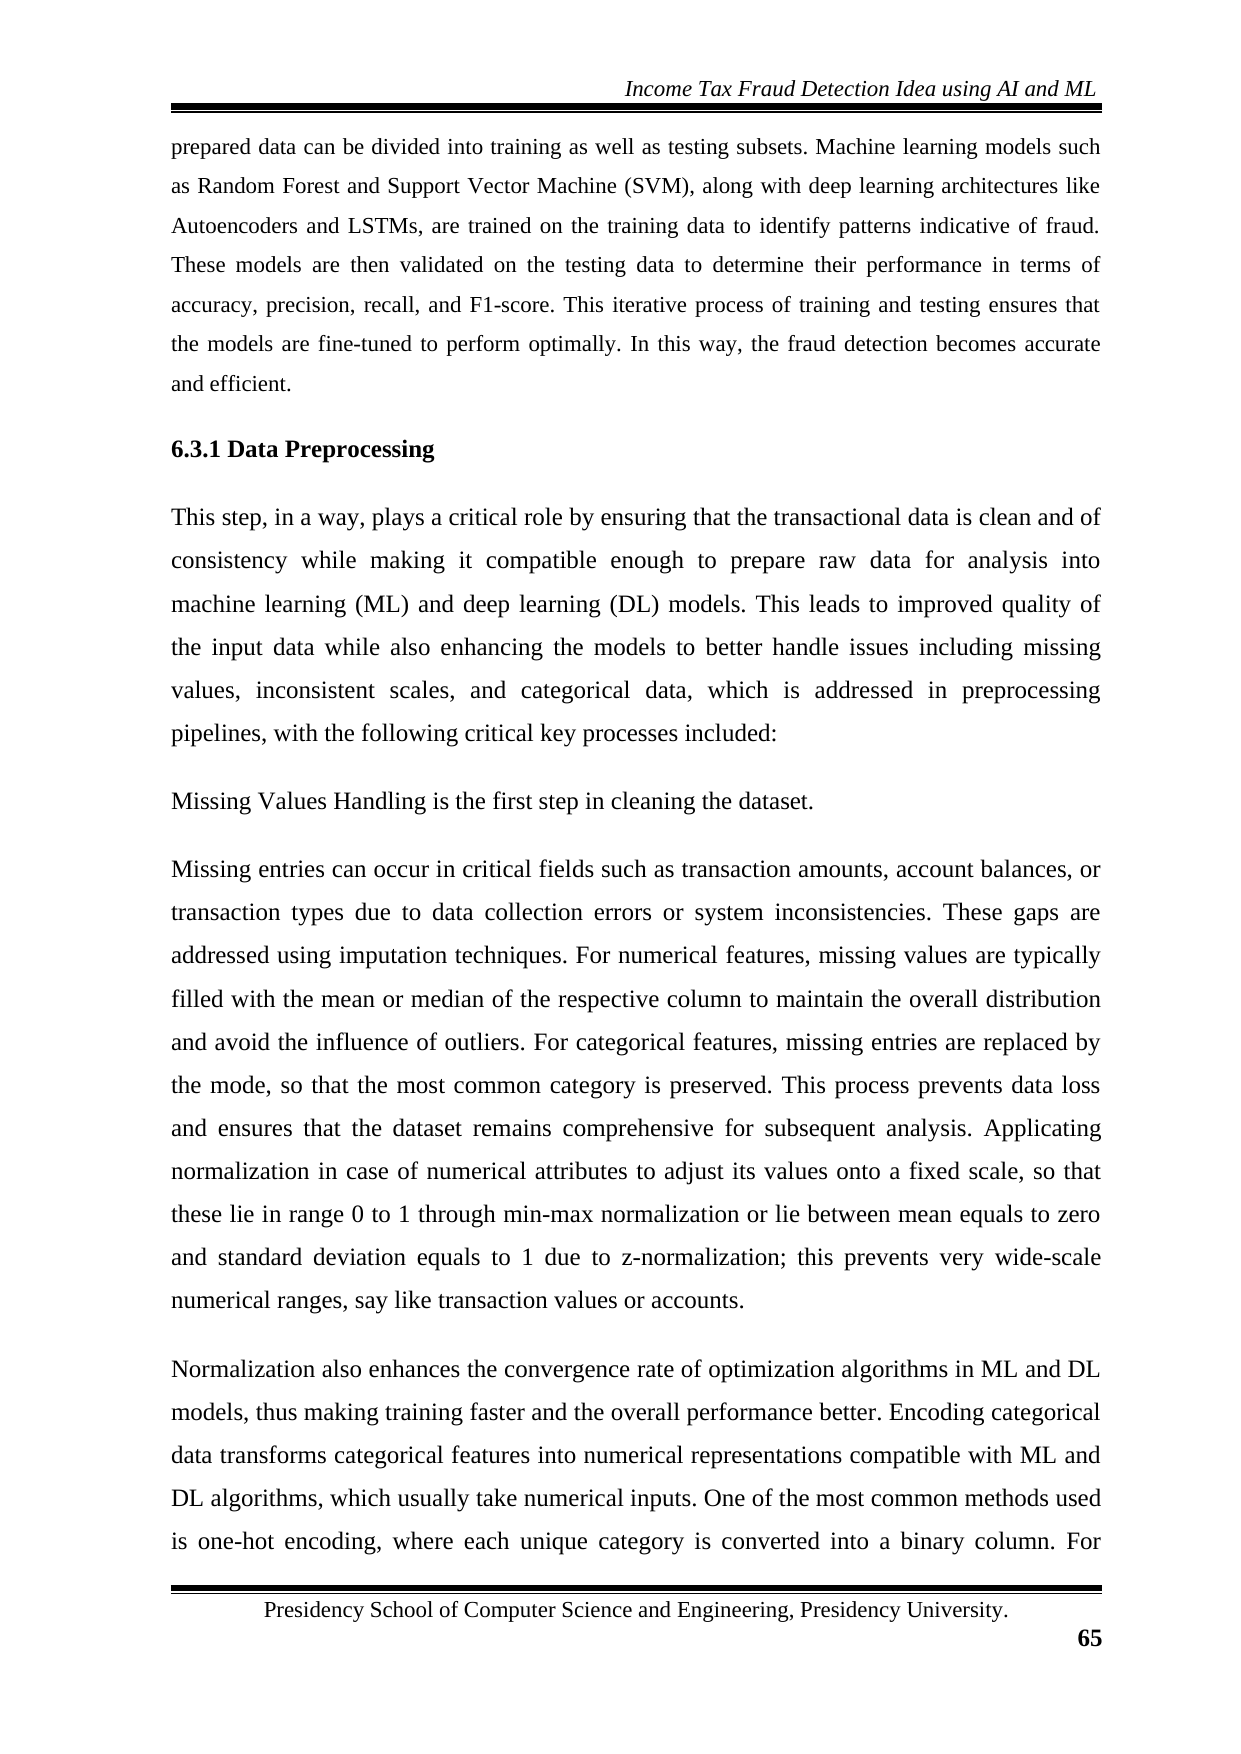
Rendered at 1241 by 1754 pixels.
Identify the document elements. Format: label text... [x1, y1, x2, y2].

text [171, 133, 1102, 396]
text Missing Values Handling is the first step in cleaning the dataset. [171, 786, 1102, 815]
text This step, in a way, plays a critical role by ensuring that the transactional data is clean and of consistency while making it compatible enough to prepare raw data for analysis into machine learning (ML) and deep learning (DL) models. This leads to improved quality of the input data while also enhancing the models to better handle issues including missing values, inconsistent scales, and categorical data, which is addressed in preprocessing pipelines, with the following critical key processes included: [171, 502, 1102, 747]
text Missing entries can occur in critical fields such as transaction amounts, account balances, or transaction types due to data collection errors or system inconsistencies. These gaps are addressed using imputation techniques. For numerical features, missing values are typically filled with the mean or median of the respective column to maintain the overall distribution and avoid the influence of outliers. For categorical features, missing entries are replaced by the mode, so that the most common category is preserved. This process prevents data loss and ensures that the dataset remains comprehensive for subsequent analysis. Applicating normalization in case of numerical attributes to adjust its values onto a fixed scale, so that these lie in range 0 to 1 through min-max normalization or lie between mean equals to zero and standard deviation equals to 1 due to z-normalization; this prevents very wide-scale numerical ranges, say like transaction values or accounts. [171, 854, 1102, 1314]
text 6.3.1 Data Preprocessing [171, 434, 1102, 463]
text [171, 1354, 1102, 1555]
